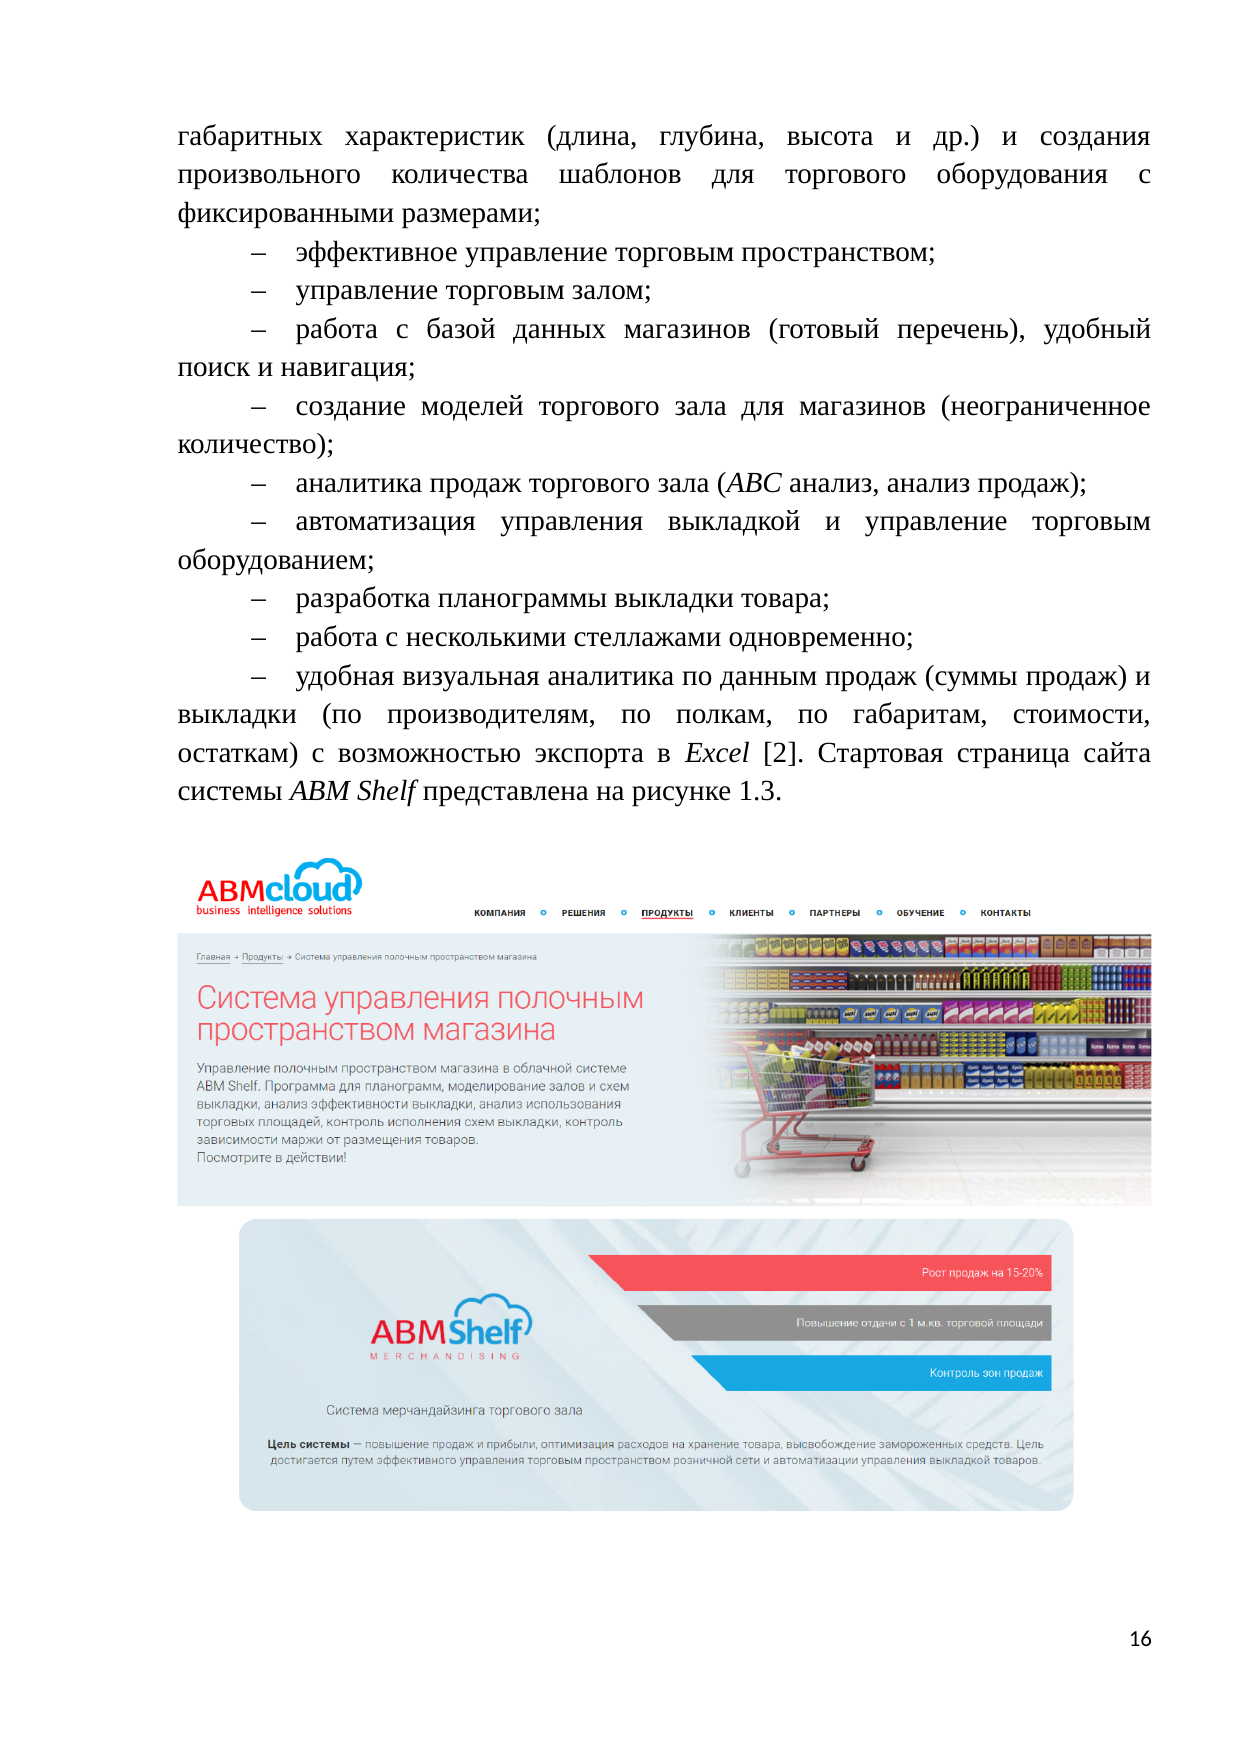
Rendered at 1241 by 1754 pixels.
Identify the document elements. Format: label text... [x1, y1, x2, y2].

list работа с базой данных магазинов (готовый перечень), удобный поиск и навигация; [177, 311, 1152, 383]
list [177, 118, 1152, 229]
list удобная визуальная аналитика по данным продаж (суммы продаж) и выкладки (по производителям, по полкам, по габаритам, стоимости, остаткам) с возможностью экспорта в Excel [2]. Стартовая страница сайта системы ABM Shelf представлена на рисунке 1.3. [177, 658, 1152, 807]
list эффективное управление торговым пространством; [177, 234, 1152, 267]
list автоматизация управления выкладкой и управление торговым оборудованием; [177, 503, 1152, 576]
list создание моделей торгового зала для магазинов (неограниченное количество); [177, 388, 1152, 460]
picture [177, 850, 1152, 1526]
list управление торговым залом; [177, 272, 1152, 306]
list работа с несколькими стеллажами одновременно; [177, 619, 1152, 653]
list разработка планограммы выкладки товара; [177, 581, 1152, 614]
list аналитика продаж торгового зала (ABC анализ, анализ продаж); [177, 465, 1152, 498]
